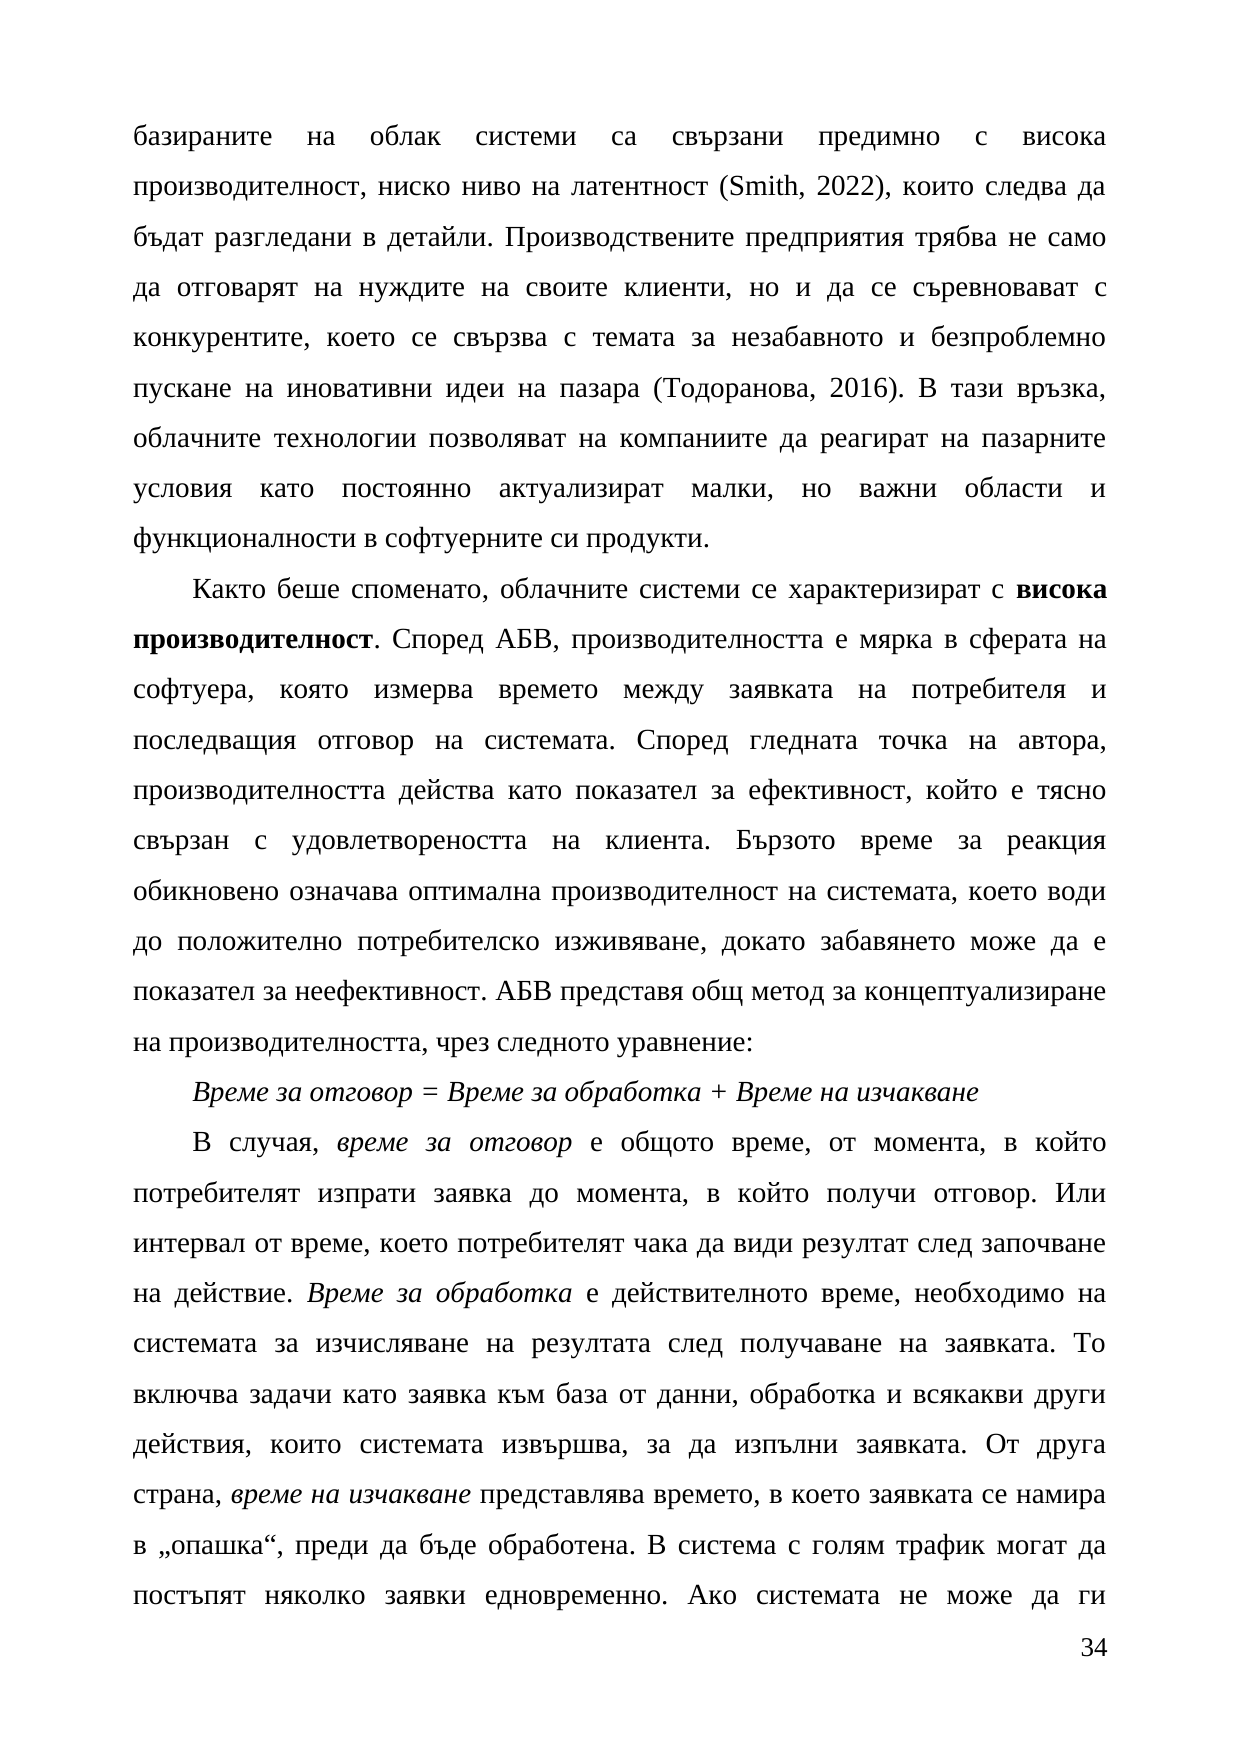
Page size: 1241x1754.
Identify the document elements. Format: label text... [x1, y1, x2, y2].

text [133, 118, 1107, 554]
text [133, 1124, 1107, 1611]
text Както беше споменато, облачните системи се характеризират с висока производителност. Според АБВ, производителността е мярка в сферата на софтуера, която измерва времето между заявката на потребителя и последващия отговор на системата. Според гледната точка на автора, производителността действа като показател за ефективност, който е тясно свързан с удовлетвореността на клиента. Бързото време за реакция обикновено означава оптимална производителност на системата, което води до положително потребителско изживяване, докато забавянето може да е показател за неефективност. АБВ представя общ метод за концептуализиране на производителността, чрез следното уравнение: [133, 571, 1107, 1057]
text Време за отговор = Време за обработка + Време на изчакване [133, 1074, 1107, 1108]
